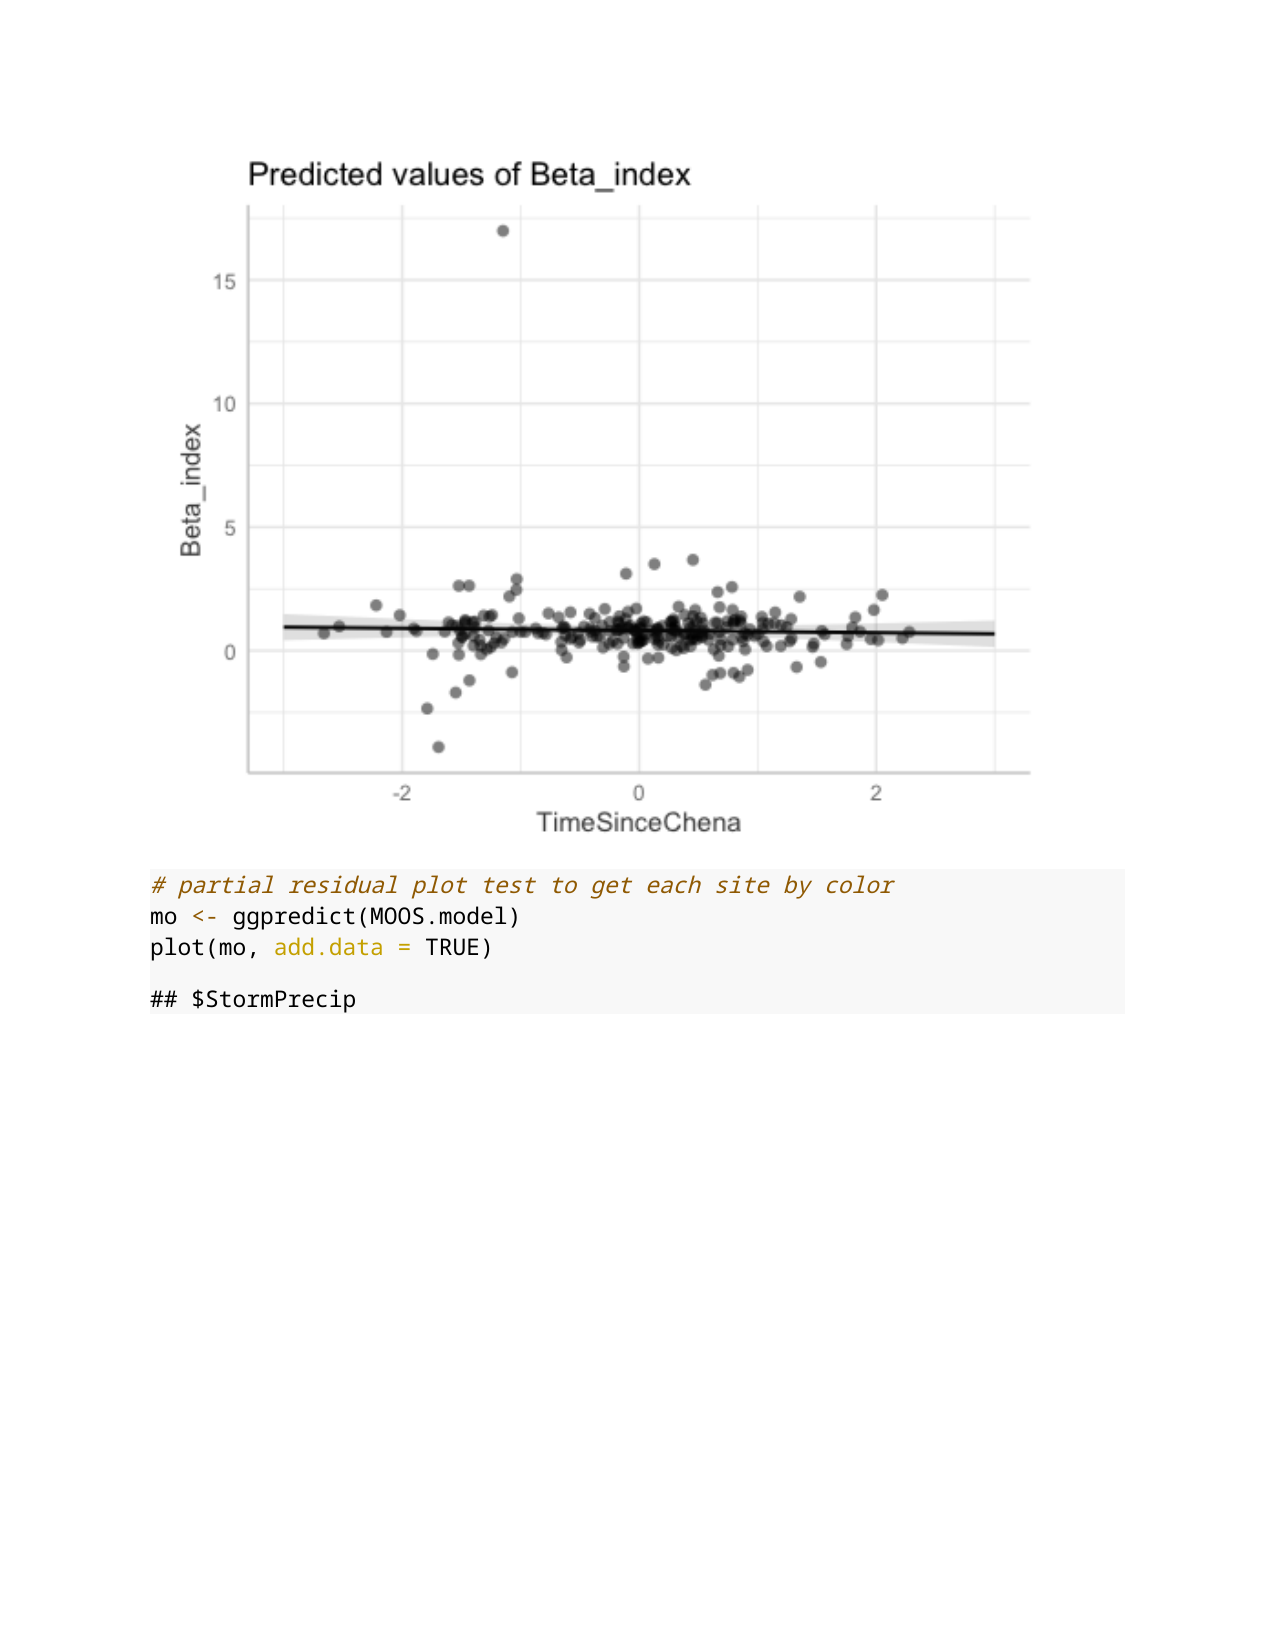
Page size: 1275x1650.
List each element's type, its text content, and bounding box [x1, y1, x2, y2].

text ## $StormPrecip [150, 983, 1125, 1014]
picture [168, 150, 1044, 850]
text # partial residual plot test to get each site by color mo <- ggpredict(MOOS.model) plot(mo, add.data = TRUE) [494, 869, 1125, 962]
